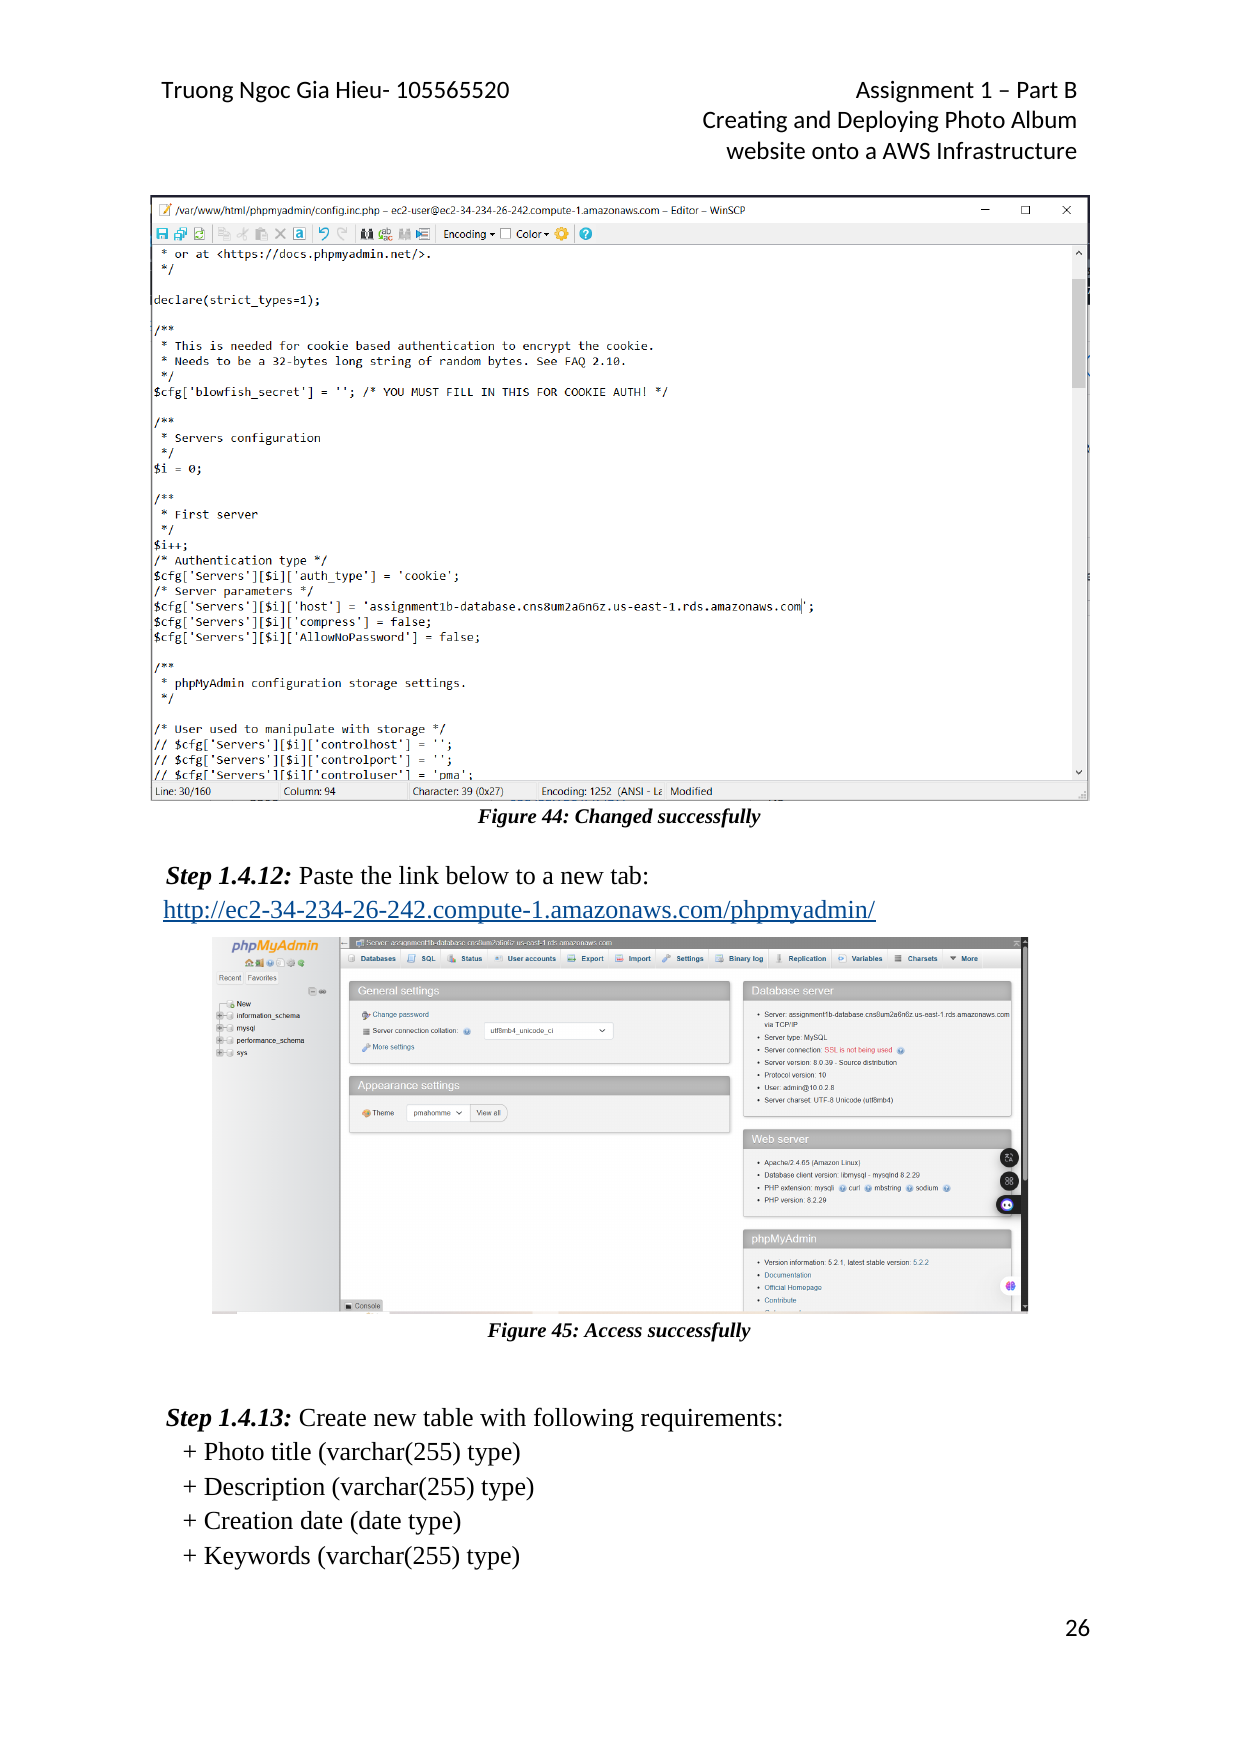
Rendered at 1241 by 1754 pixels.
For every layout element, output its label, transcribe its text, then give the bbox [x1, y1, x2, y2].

text Figure 44: Changed successfully [150, 801, 1090, 828]
text Step 1.4.12: Paste the link below to a new tab: [150, 860, 1090, 890]
text Step 1.4.13: Create new table with following requirements: [150, 1373, 1090, 1432]
picture [150, 195, 1090, 801]
text + Creation date (date type) [150, 1505, 1090, 1535]
text http://ec2-34-234-26-242.compute-1.amazonaws.com/phpmyadmin/ [150, 894, 1090, 924]
text + Description (varchar(255) type) [150, 1471, 1090, 1501]
text + Keywords (varchar(255) type) [150, 1540, 1090, 1570]
picture [212, 937, 1029, 1314]
text + Photo title (varchar(255) type) [150, 1436, 1090, 1466]
